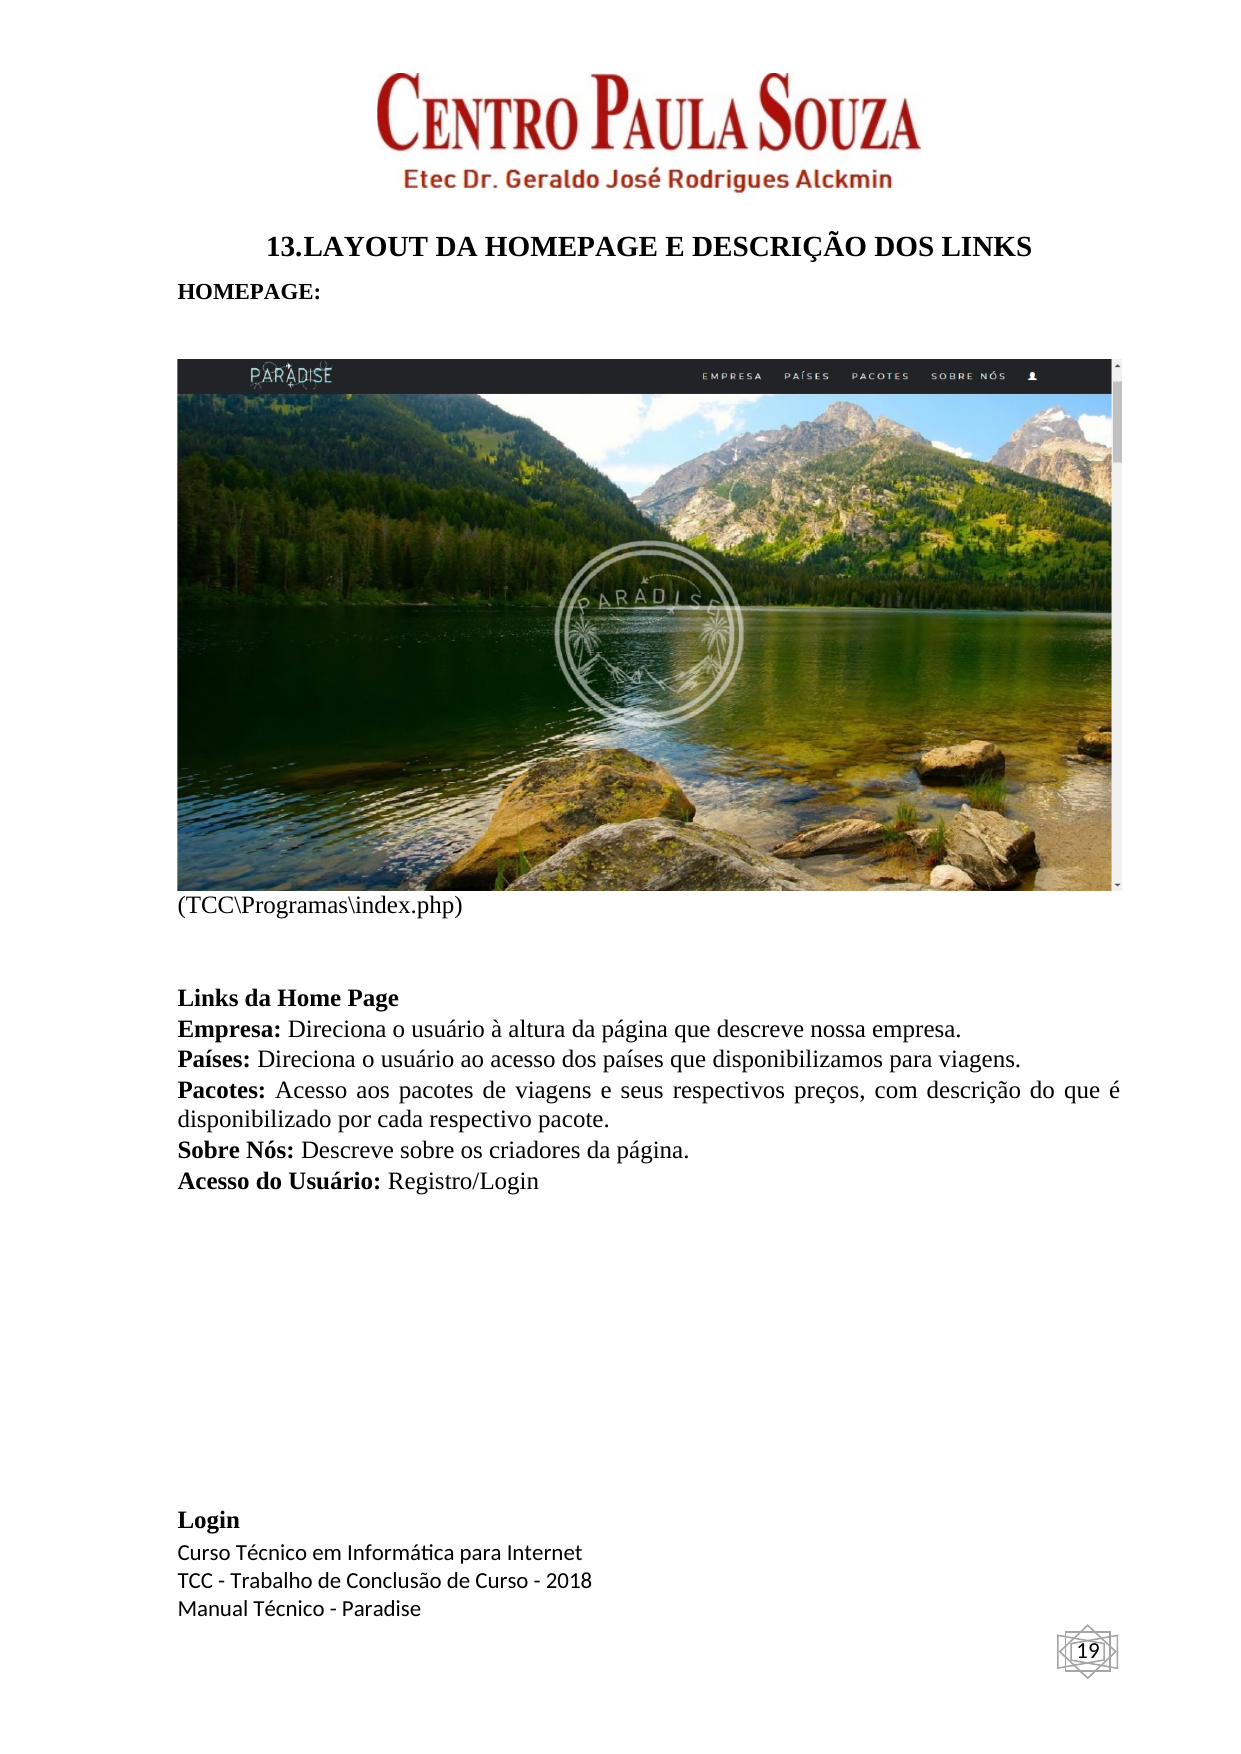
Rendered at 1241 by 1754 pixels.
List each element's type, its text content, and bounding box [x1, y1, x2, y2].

text (TCC\Programas\index.php) [177, 891, 1122, 919]
text HOMEPAGE: [177, 278, 1122, 304]
picture [377, 73, 922, 201]
text Login [177, 1505, 1122, 1534]
text Sobre Nós: Descreve sobre os criadores da página. [177, 1135, 1122, 1164]
text Links da Home Page [177, 983, 1122, 1012]
text Pacotes: Acesso aos pacotes de viagens e seus respectivos preços, com descrição do que é disponibilizado por cada respectivo pacote. [177, 1075, 1122, 1133]
text Empresa: Direciona o usuário à altura da página que descreve nossa empresa. [177, 1014, 1122, 1042]
subtitle LAYOUT DA HOMEPAGE E DESCRIÇÃO DOS LINKS [266, 229, 1122, 262]
picture [177, 359, 1123, 891]
text Acesso do Usuário: Registro/Login [177, 1166, 1122, 1194]
text Países: Direciona o usuário ao acesso dos países que disponibilizamos para viagens. [177, 1044, 1122, 1073]
